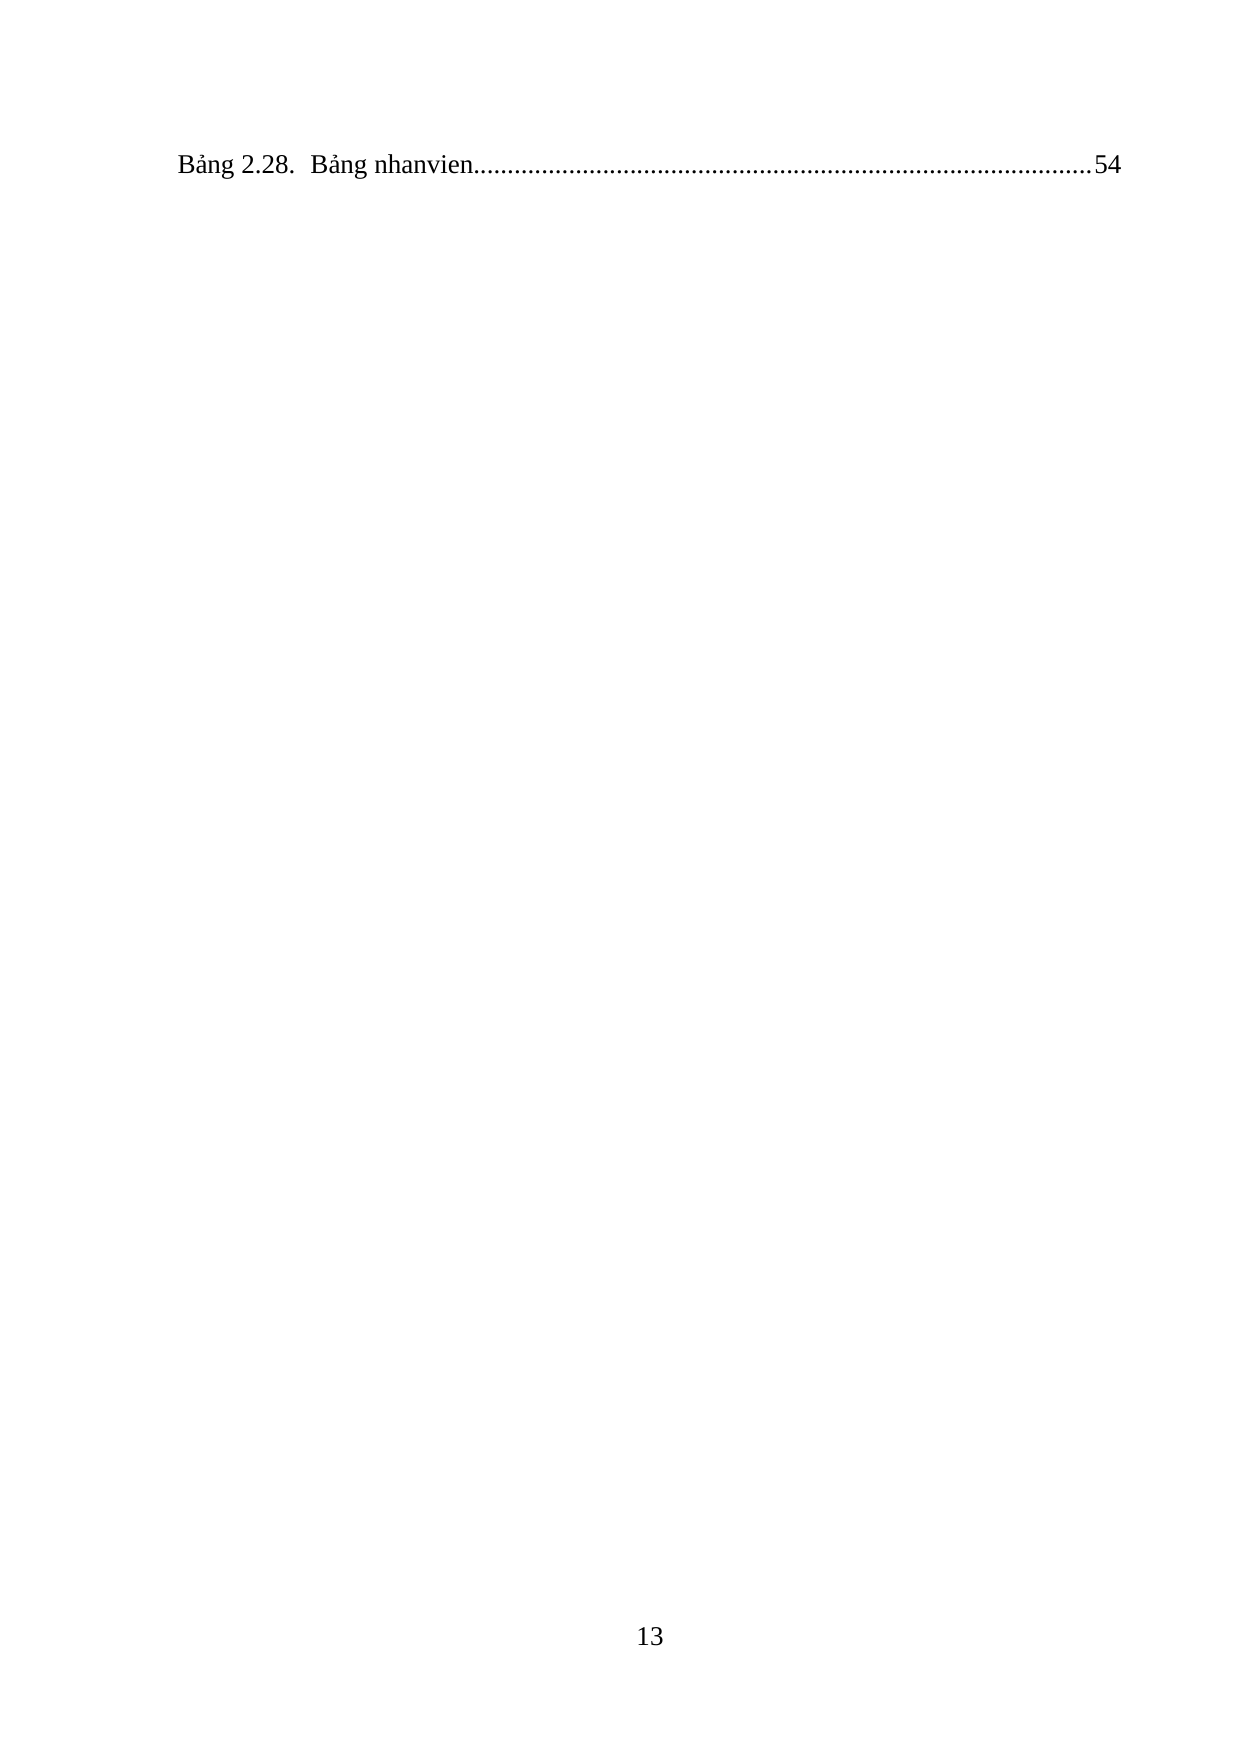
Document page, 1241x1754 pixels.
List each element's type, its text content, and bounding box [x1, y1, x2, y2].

text Bảng 2.28. Bảng nhanvien 54 [177, 148, 1122, 179]
